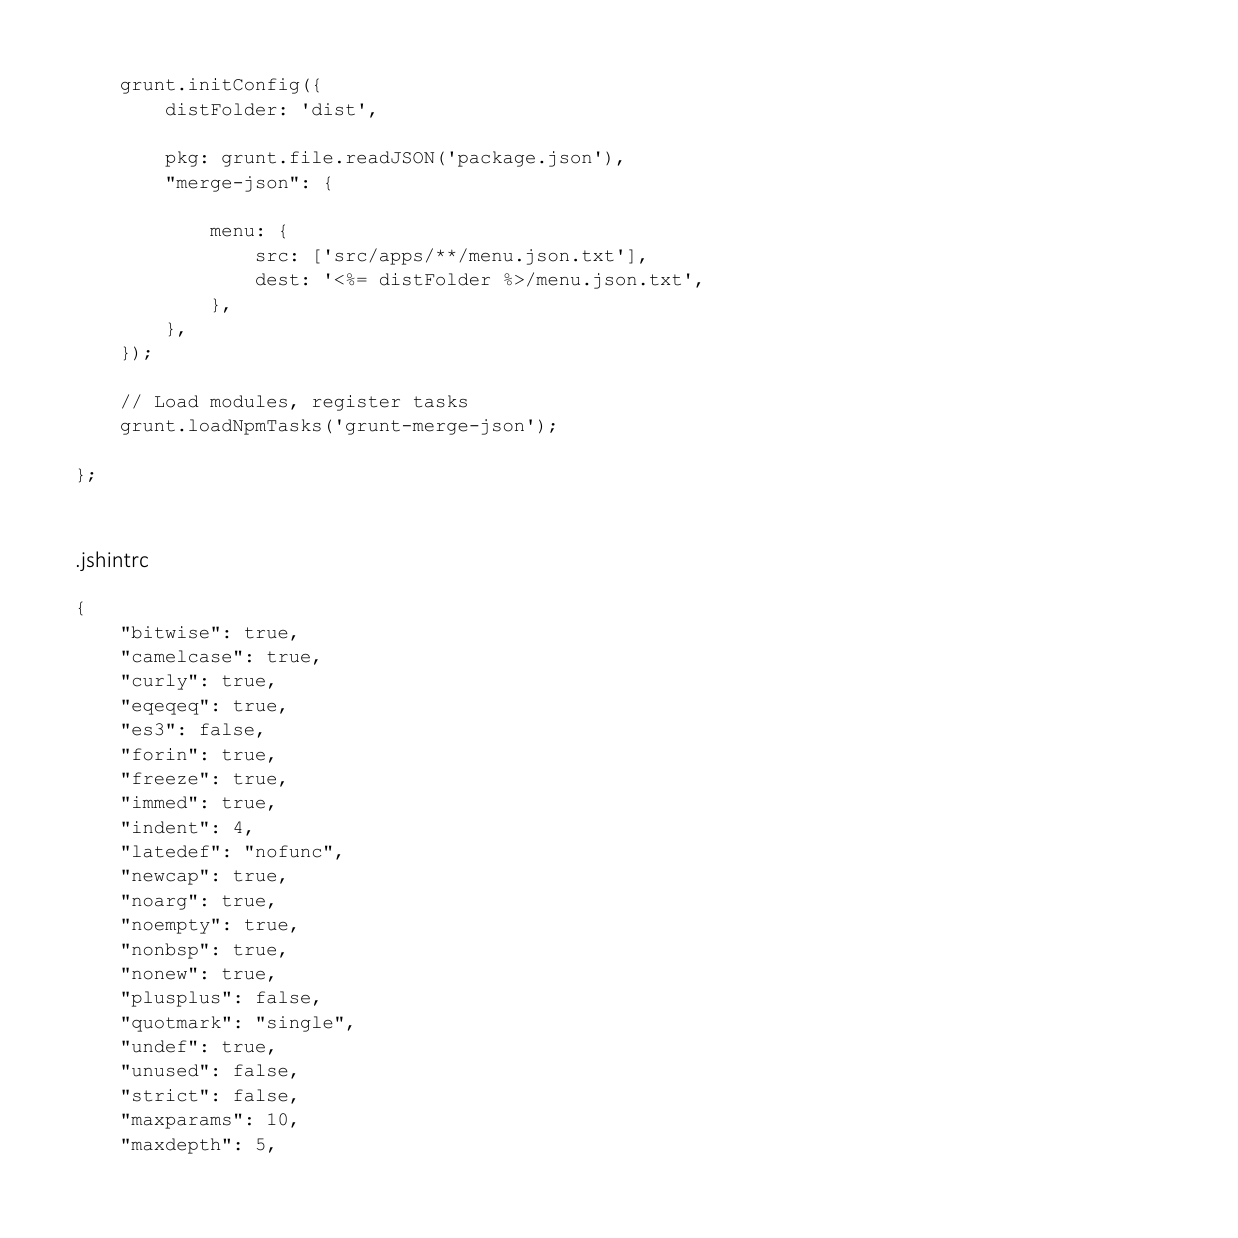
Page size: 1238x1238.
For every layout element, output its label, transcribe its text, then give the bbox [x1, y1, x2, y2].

text "nonbsp": true, [75, 939, 1162, 961]
text "forin": true, [75, 744, 1162, 766]
text "es3": false, [75, 720, 1162, 741]
text "curly": true, [75, 671, 1162, 692]
text "strict": false, [75, 1086, 1162, 1107]
text grunt.loadNpmTasks('grunt-merge-json'); [75, 416, 1162, 437]
text "nonew": true, [75, 964, 1162, 985]
text "noarg": true, [75, 891, 1162, 912]
text }; [75, 465, 1162, 486]
text "latedef": "nofunc", [75, 842, 1162, 863]
text "plusplus": false, [75, 988, 1162, 1009]
text "merge-json": { [75, 172, 1162, 194]
text }, [75, 319, 1162, 340]
text "eqeqeq": true, [75, 696, 1162, 717]
text distFolder: 'dist', [75, 99, 1162, 121]
text pkg: grunt.file.readJSON('package.json'), [75, 148, 1162, 169]
text // Load modules, register tasks [75, 392, 1162, 413]
text dest: '<%= distFolder %>/menu.json.txt', [75, 270, 1162, 291]
text }); [75, 343, 1162, 364]
text "freeze": true, [75, 769, 1162, 790]
text "maxdepth": 5, [75, 1134, 1162, 1156]
text "noempty": true, [75, 915, 1162, 936]
text menu: { [75, 221, 1162, 242]
text "camelcase": true, [75, 647, 1162, 668]
text "immed": true, [75, 793, 1162, 814]
text src: ['src/apps/**/menu.json.txt'], [75, 246, 1162, 267]
text "unused": false, [75, 1061, 1162, 1082]
text grunt.initConfig({ [75, 75, 1162, 96]
text .jshintrc [75, 545, 1162, 573]
text "newcap": true, [75, 866, 1162, 887]
text }, [75, 294, 1162, 316]
text "maxparams": 10, [75, 1110, 1162, 1131]
text { [75, 598, 1162, 619]
text "bitwise": true, [75, 622, 1162, 644]
text "quotmark": "single", [75, 1012, 1162, 1034]
text "undef": true, [75, 1037, 1162, 1058]
text "indent": 4, [75, 817, 1162, 839]
